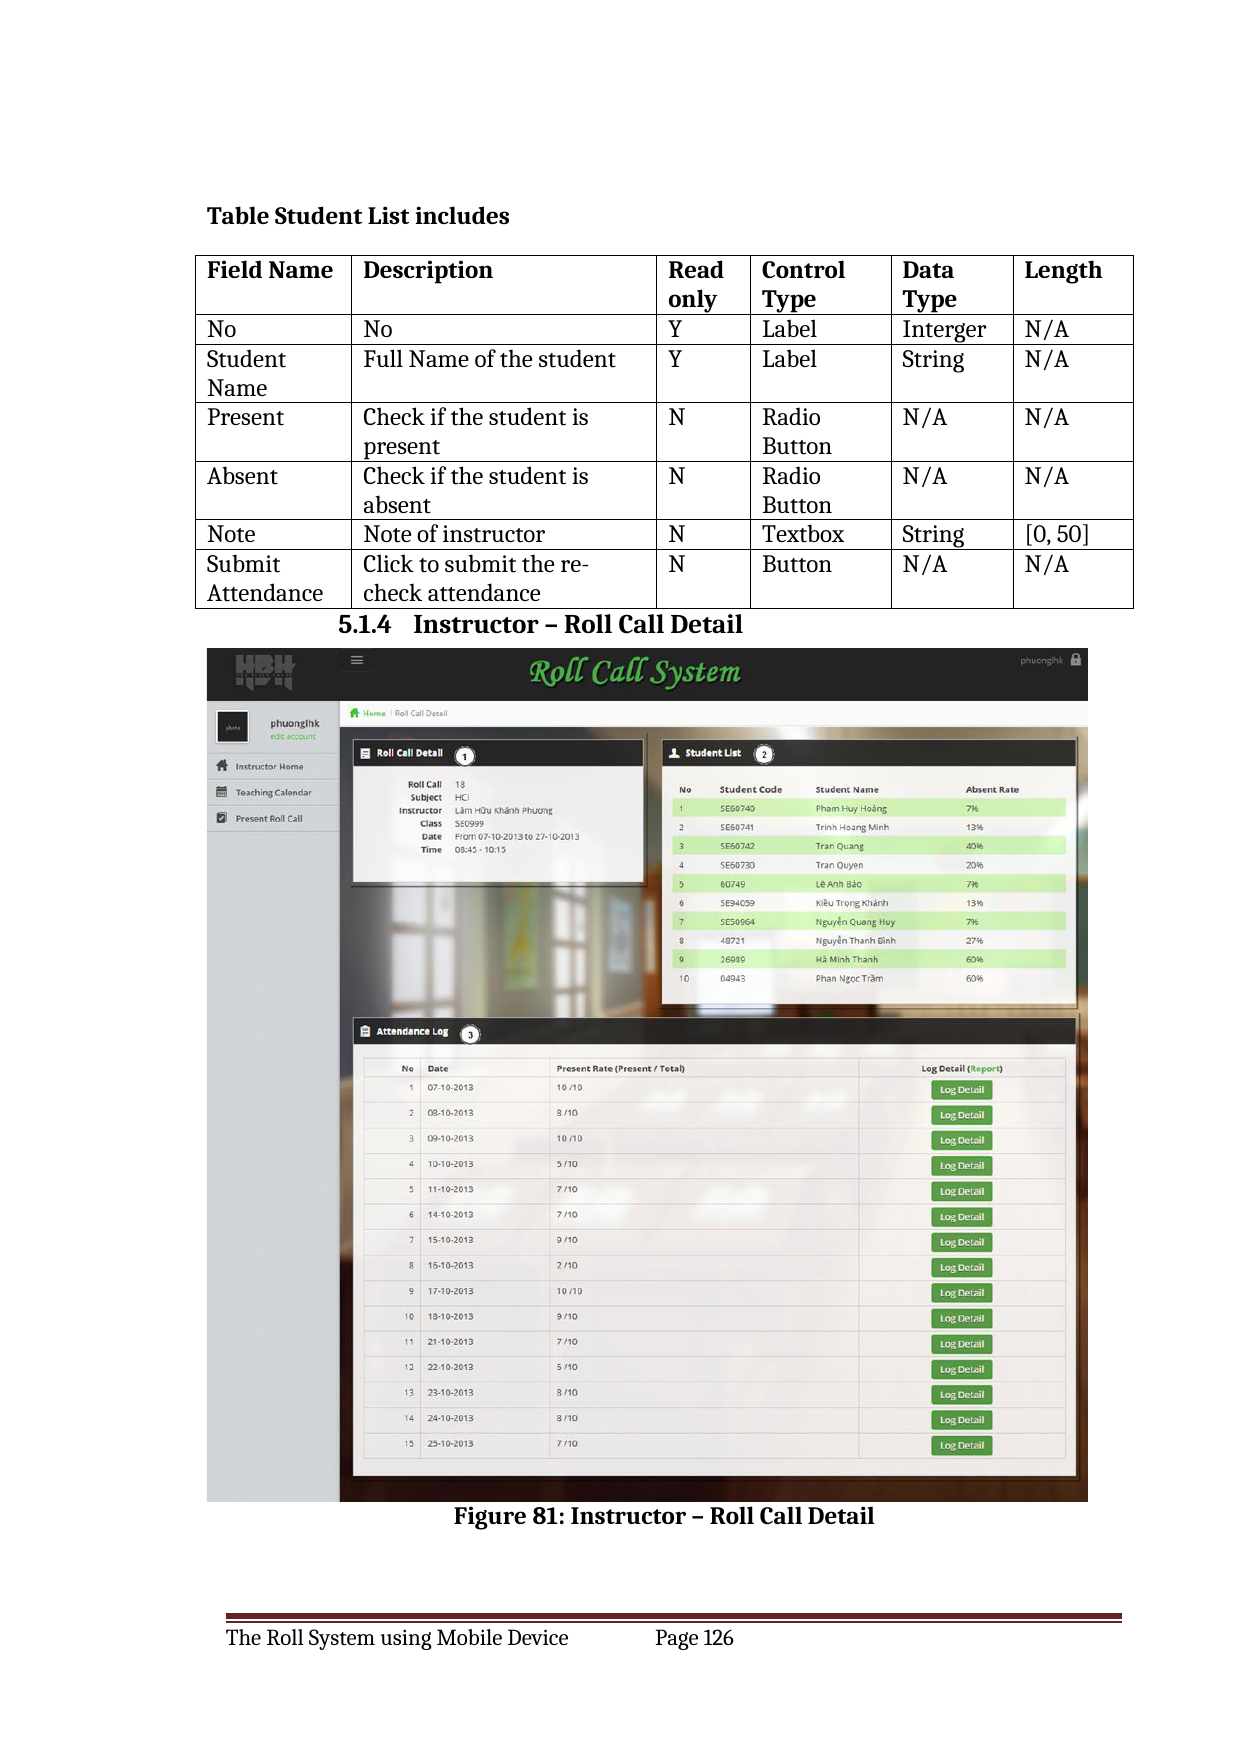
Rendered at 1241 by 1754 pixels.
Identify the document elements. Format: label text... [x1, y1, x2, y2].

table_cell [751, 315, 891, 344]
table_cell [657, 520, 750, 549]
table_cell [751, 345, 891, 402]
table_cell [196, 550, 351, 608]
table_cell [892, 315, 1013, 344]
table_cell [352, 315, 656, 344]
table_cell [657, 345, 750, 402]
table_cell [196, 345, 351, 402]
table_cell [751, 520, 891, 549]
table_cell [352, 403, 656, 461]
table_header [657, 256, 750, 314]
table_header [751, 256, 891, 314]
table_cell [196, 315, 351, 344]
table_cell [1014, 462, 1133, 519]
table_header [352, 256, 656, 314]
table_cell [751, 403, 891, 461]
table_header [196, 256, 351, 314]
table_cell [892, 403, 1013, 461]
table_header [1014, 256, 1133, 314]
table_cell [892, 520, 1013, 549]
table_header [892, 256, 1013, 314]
picture [206, 648, 1088, 1502]
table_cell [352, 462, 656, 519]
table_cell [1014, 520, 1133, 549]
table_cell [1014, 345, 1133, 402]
text Table Student List includes [207, 202, 1122, 230]
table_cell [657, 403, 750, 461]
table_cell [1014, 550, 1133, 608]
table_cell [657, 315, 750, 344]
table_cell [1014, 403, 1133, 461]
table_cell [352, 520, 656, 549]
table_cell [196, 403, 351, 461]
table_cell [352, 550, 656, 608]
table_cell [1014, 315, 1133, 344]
subtitle Instructor – Roll Call Detail [338, 609, 1122, 640]
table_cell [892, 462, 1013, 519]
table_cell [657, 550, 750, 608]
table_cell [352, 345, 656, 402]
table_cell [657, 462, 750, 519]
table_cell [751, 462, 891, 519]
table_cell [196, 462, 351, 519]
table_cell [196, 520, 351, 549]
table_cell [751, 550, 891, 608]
text Figure 81: Instructor – Roll Call Detail [207, 1502, 1122, 1530]
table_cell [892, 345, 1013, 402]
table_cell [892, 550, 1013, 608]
